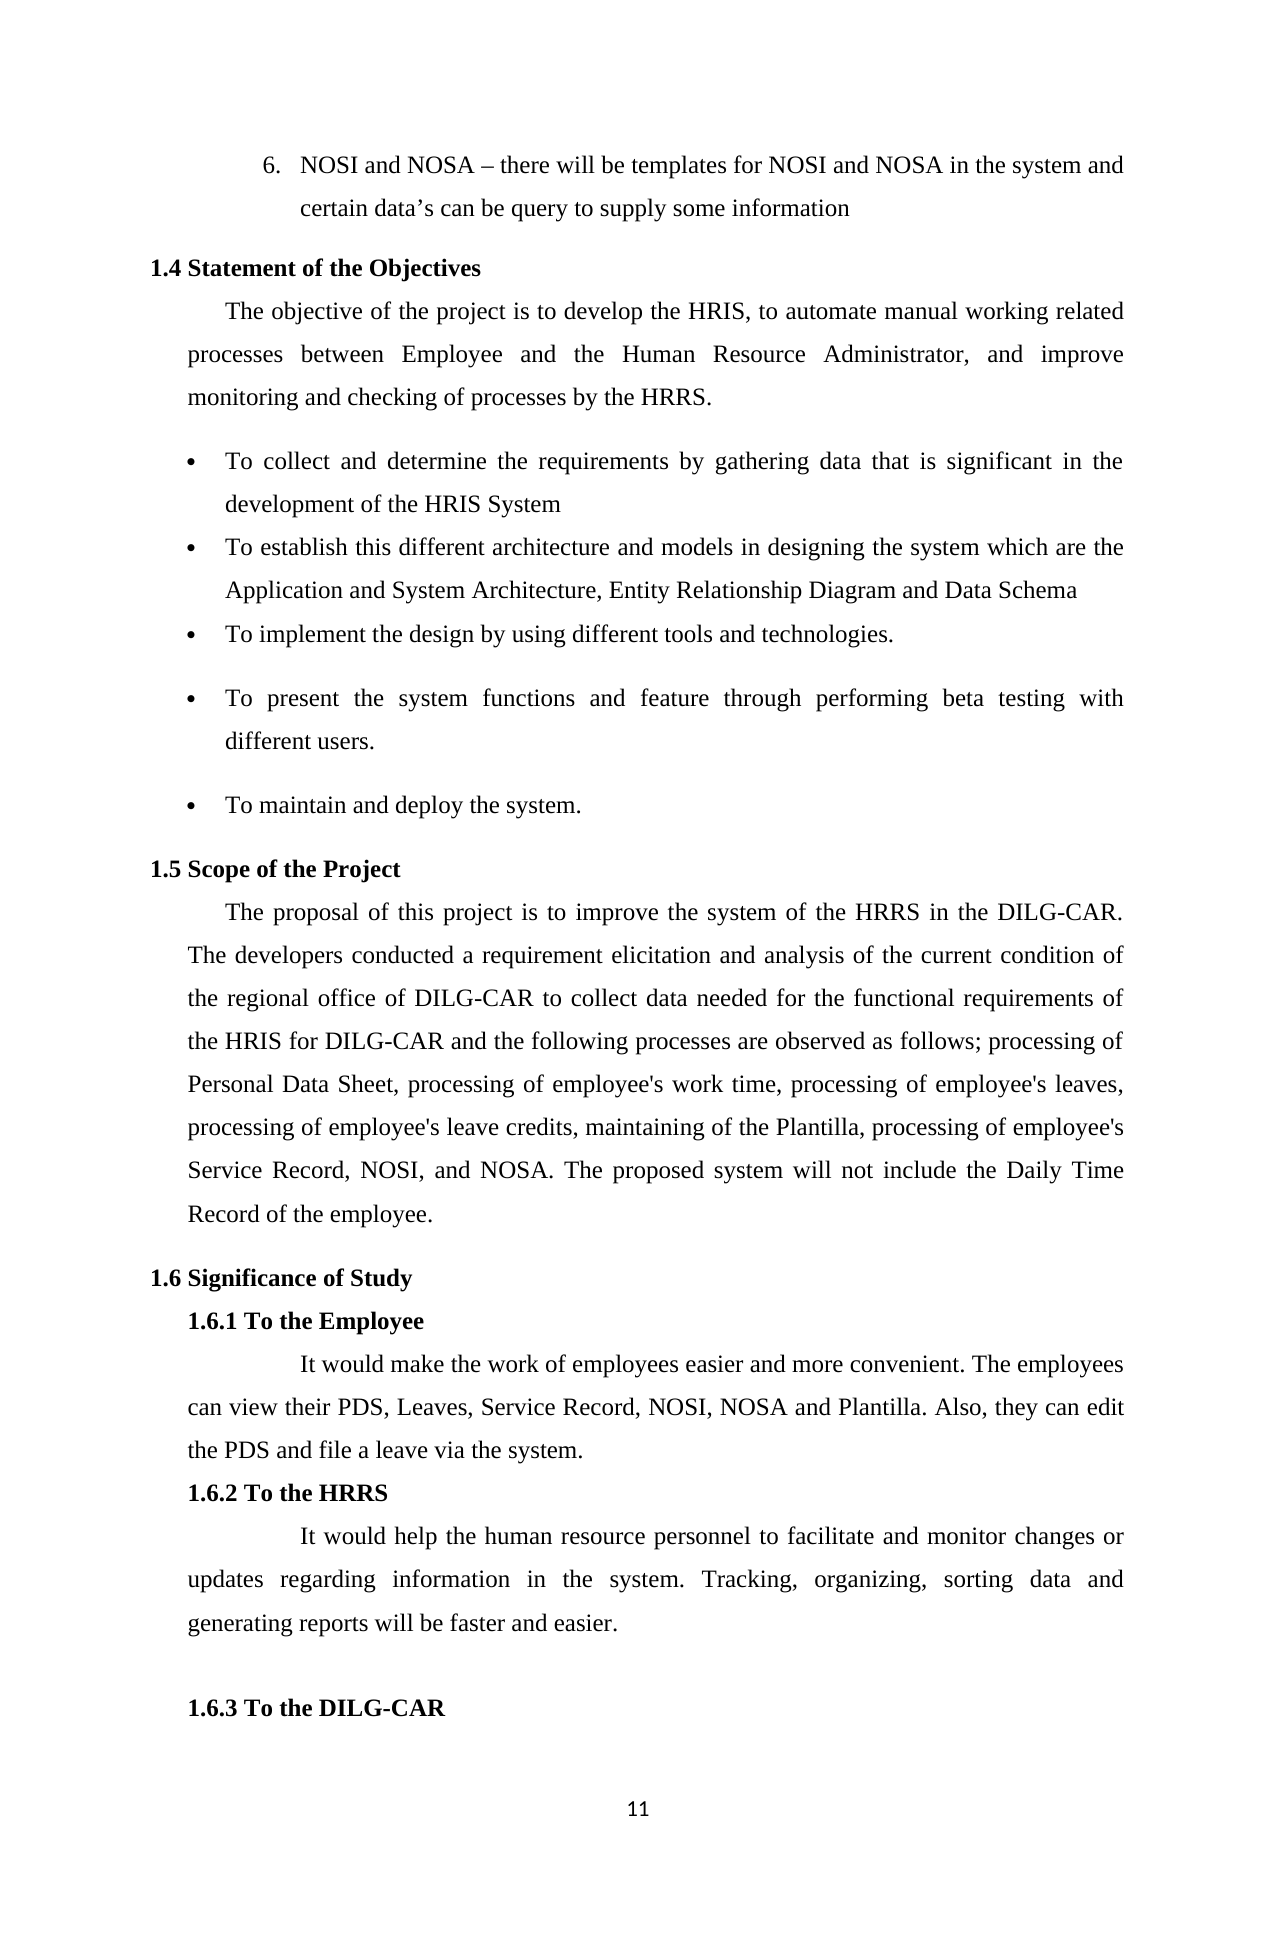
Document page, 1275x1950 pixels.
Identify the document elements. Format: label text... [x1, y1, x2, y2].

list To implement the design by using different tools and technologies. [187, 619, 1125, 647]
list To present the system functions and feature through performing beta testing with different users. [187, 683, 1125, 754]
text 1.6.1 To the Employee [187, 1306, 1125, 1334]
list NOSI and NOSA – there will be templates for NOSI and NOSA in the system and certain data’s can be query to supply some information [262, 150, 1125, 222]
list To collect and determine the requirements by gathering data that is significant in the development of the HRIS System [187, 446, 1125, 518]
list Scope of the Project [150, 854, 1125, 882]
text The objective of the project is to develop the HRIS, to automate manual working related processes between Employee and the Human Resource Administrator, and improve monitoring and checking of processes by the HRRS. [187, 296, 1125, 411]
text It would help the human resource personnel to facilitate and monitor changes or updates regarding information in the system. Tracking, organizing, sorting data and generating reports will be faster and easier. [187, 1521, 1125, 1636]
text It would make the work of employees easier and more convenient. The employees can view their PDS, Leaves, Service Record, NOSI, NOSA and Plantilla. Also, they can edit the PDS and file a leave via the system. [187, 1349, 1125, 1464]
list To establish this different architecture and models in designing the system which are the Application and System Architecture, Entity Relationship Diagram and Data Schema [187, 532, 1125, 604]
list The proposal of this project is to improve the system of the HRRS in the DILG-CAR. The developers conducted a requirement elicitation and analysis of the current condition of the regional office of DILG-CAR to collect data needed for the functional requirements of the HRIS for DILG-CAR and the following processes are observed as follows; processing of Personal Data Sheet, processing of employee's work time, processing of employee's leaves, processing of employee's leave credits, maintaining of the Plantilla, processing of employee's Service Record, NOSI, and NOSA. The proposed system will not include the Daily Time Record of the employee. [187, 897, 1125, 1227]
list To maintain and deploy the system. [187, 790, 1125, 818]
list Statement of the Objectives [150, 253, 1125, 282]
list Significance of Study [150, 1263, 1125, 1291]
text 1.6.2 To the HRRS [187, 1478, 1125, 1507]
text 1.6.3 To the DILG-CAR [187, 1693, 1125, 1722]
